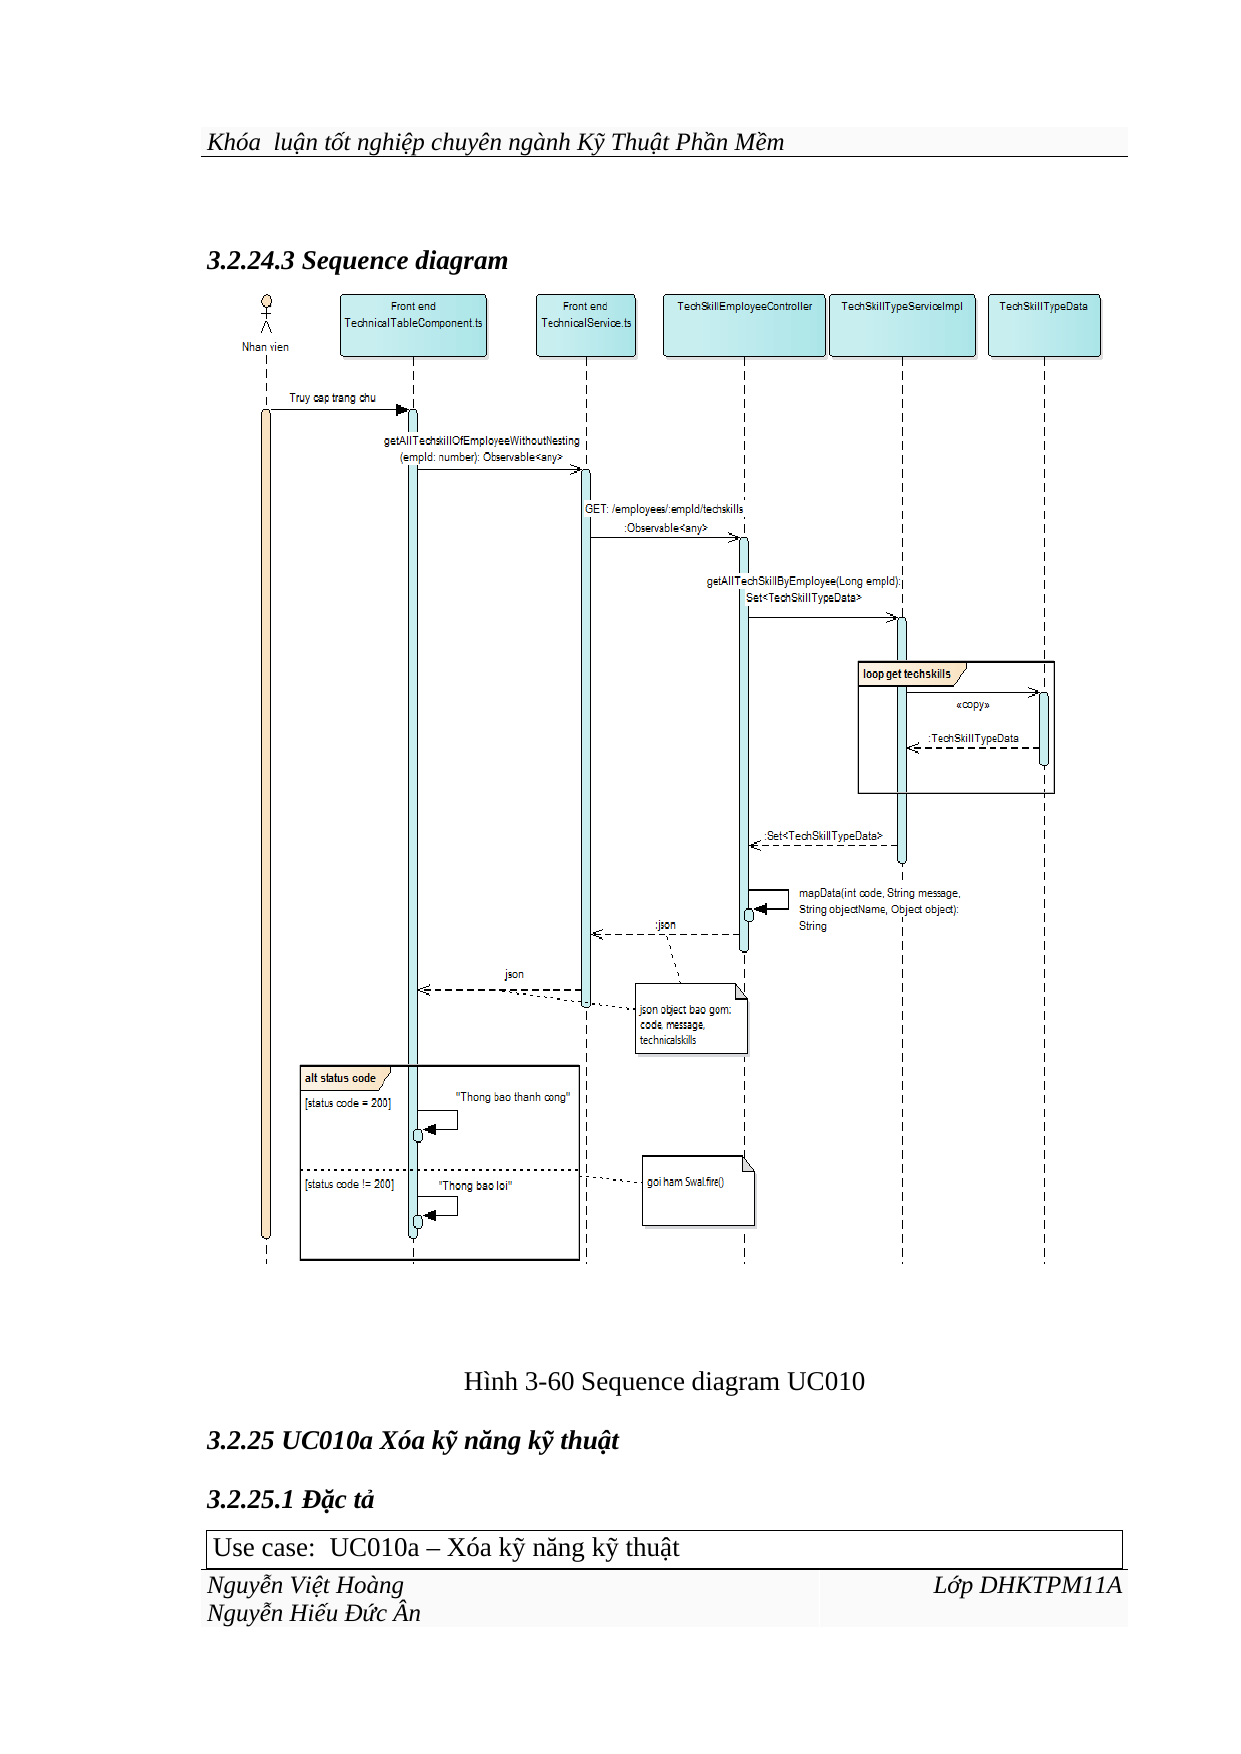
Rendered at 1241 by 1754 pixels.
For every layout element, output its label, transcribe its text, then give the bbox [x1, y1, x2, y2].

subtitle UC010a Xóa kỹ năng kỹ thuật [207, 1424, 1122, 1455]
subtitle Sequence diagram [207, 244, 1122, 276]
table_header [207, 1531, 1122, 1568]
subtitle Đặc tả [207, 1483, 1122, 1514]
picture [217, 284, 1107, 1275]
